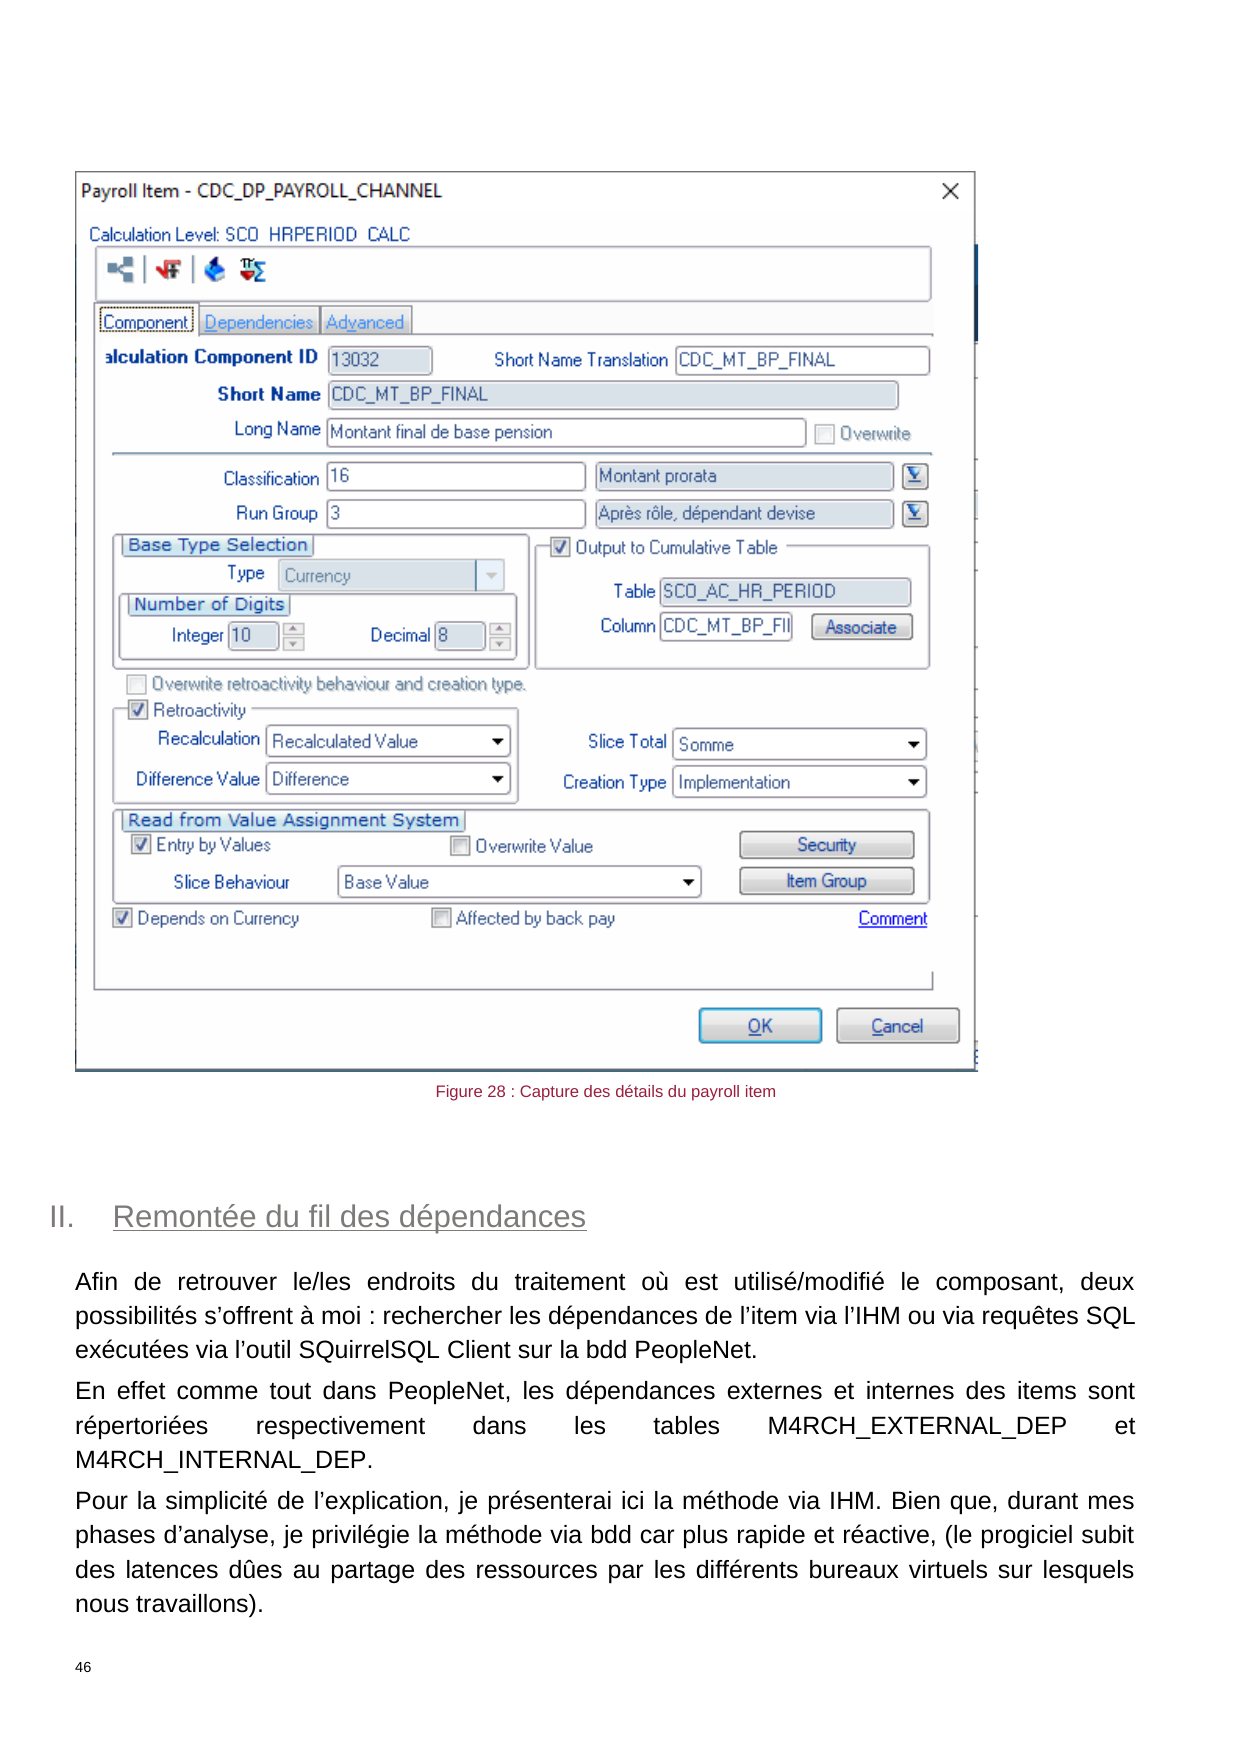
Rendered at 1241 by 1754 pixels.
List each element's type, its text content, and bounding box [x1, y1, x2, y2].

text Pour la simplicité de l’explication, je présenterai ici la méthode via IHM. Bien que, durant mes phases d’analyse, je privilégie la méthode via bdd car plus rapide et réactive, (le progiciel subit des latences dûes au partage des ressources par les différents bureaux virtuels sur lesquels nous travaillons). [75, 1486, 1137, 1618]
text Afin de retrouver le/les endroits du traitement où est utilisé/modifié le composant, deux possibilités s’offrent à moi : rechercher les dépendances de l’item via l’IHM ou via requêtes SQL exécutées via l’outil SQuirrelSQL Client sur la bdd PeopleNet. [75, 1266, 1137, 1364]
text Figure 28 : Capture des détails du payroll item [75, 1082, 1137, 1101]
text En effet comme tout dans PeopleNet, les dépendances externes et internes des items sont répertoriées respectivement dans les tables M4RCH_EXTERNAL_DEP et M4RCH_INTERNAL_DEP. [75, 1376, 1137, 1474]
picture [75, 171, 979, 1072]
subtitle Remontée du fil des dépendances [75, 1198, 1137, 1234]
